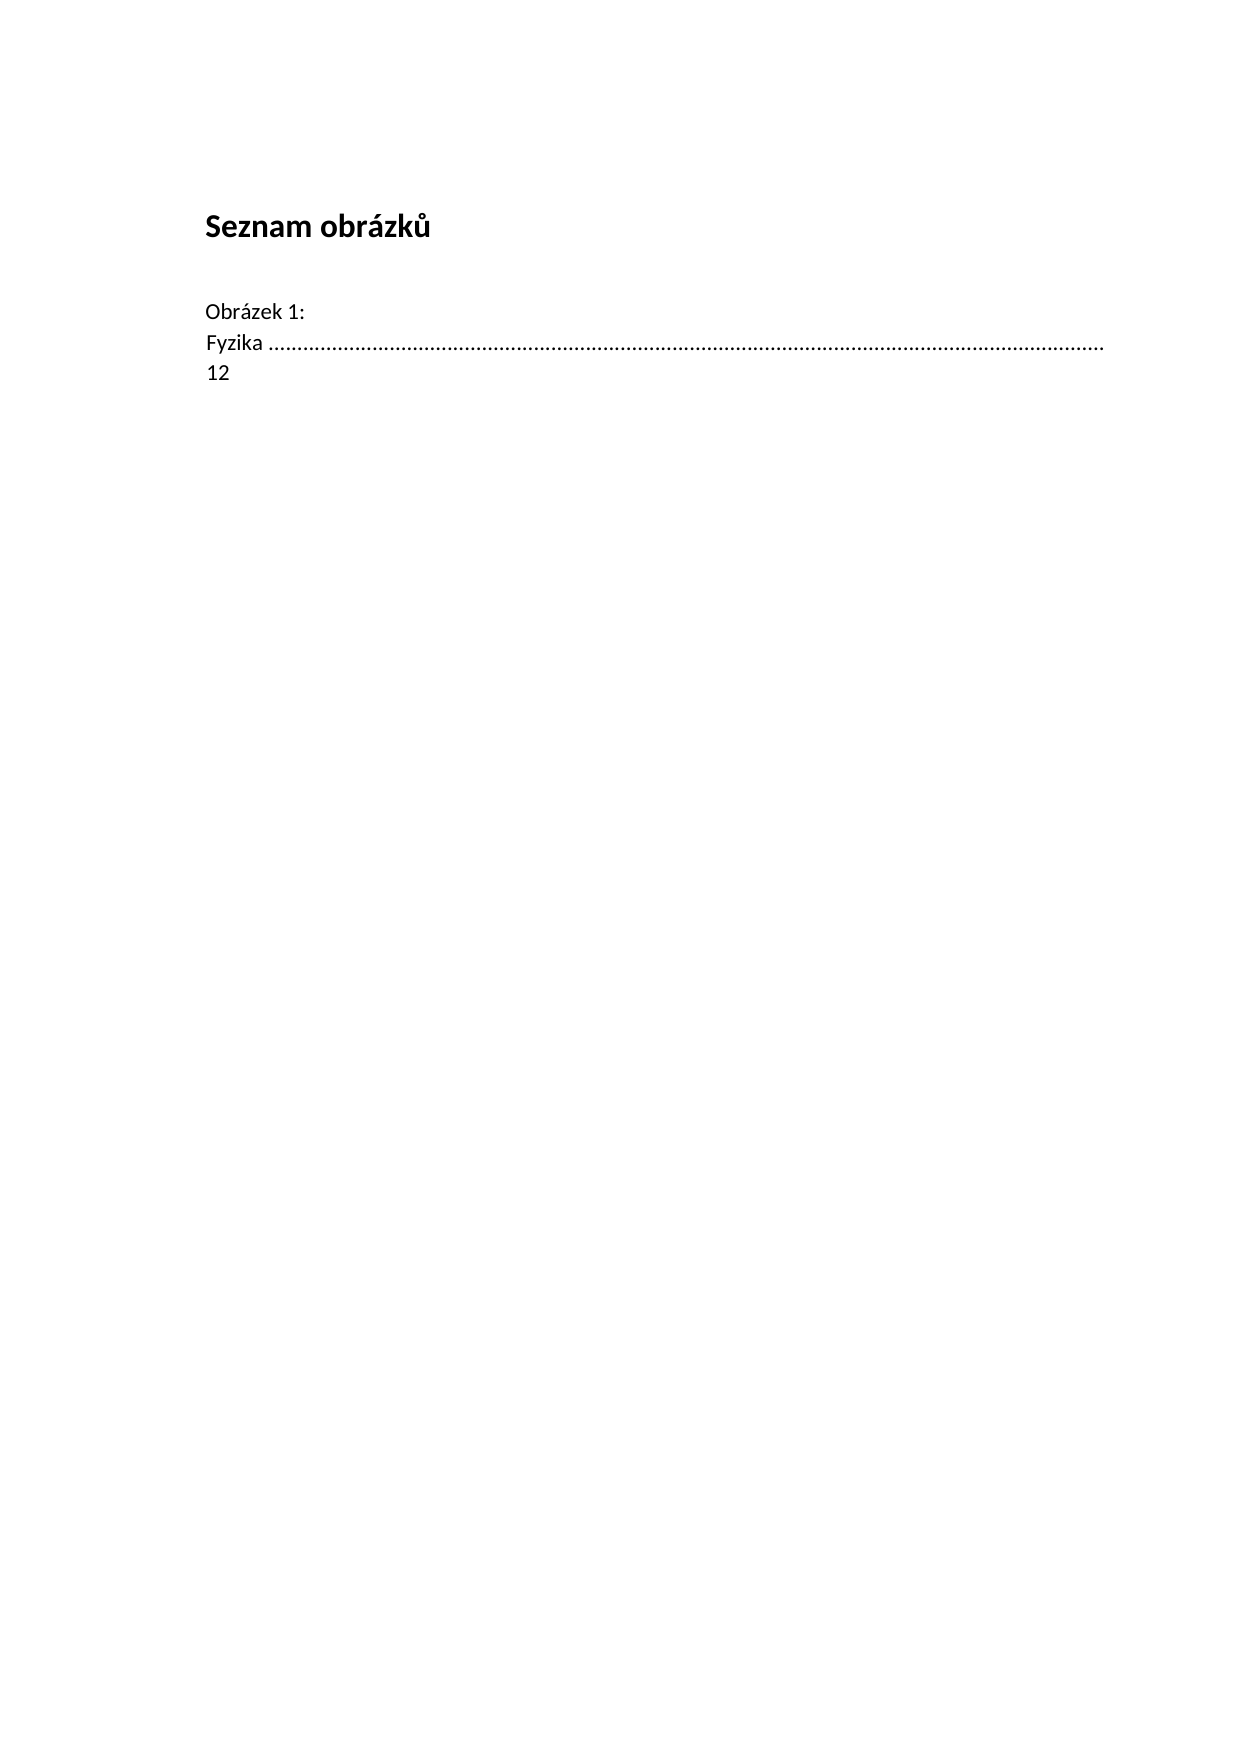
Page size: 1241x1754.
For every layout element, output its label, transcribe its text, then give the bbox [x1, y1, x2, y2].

subtitle Seznam obrázků [205, 204, 1123, 245]
text Obrázek 1: Fyzika ................................................................................................................................................. 12 [205, 297, 1123, 386]
